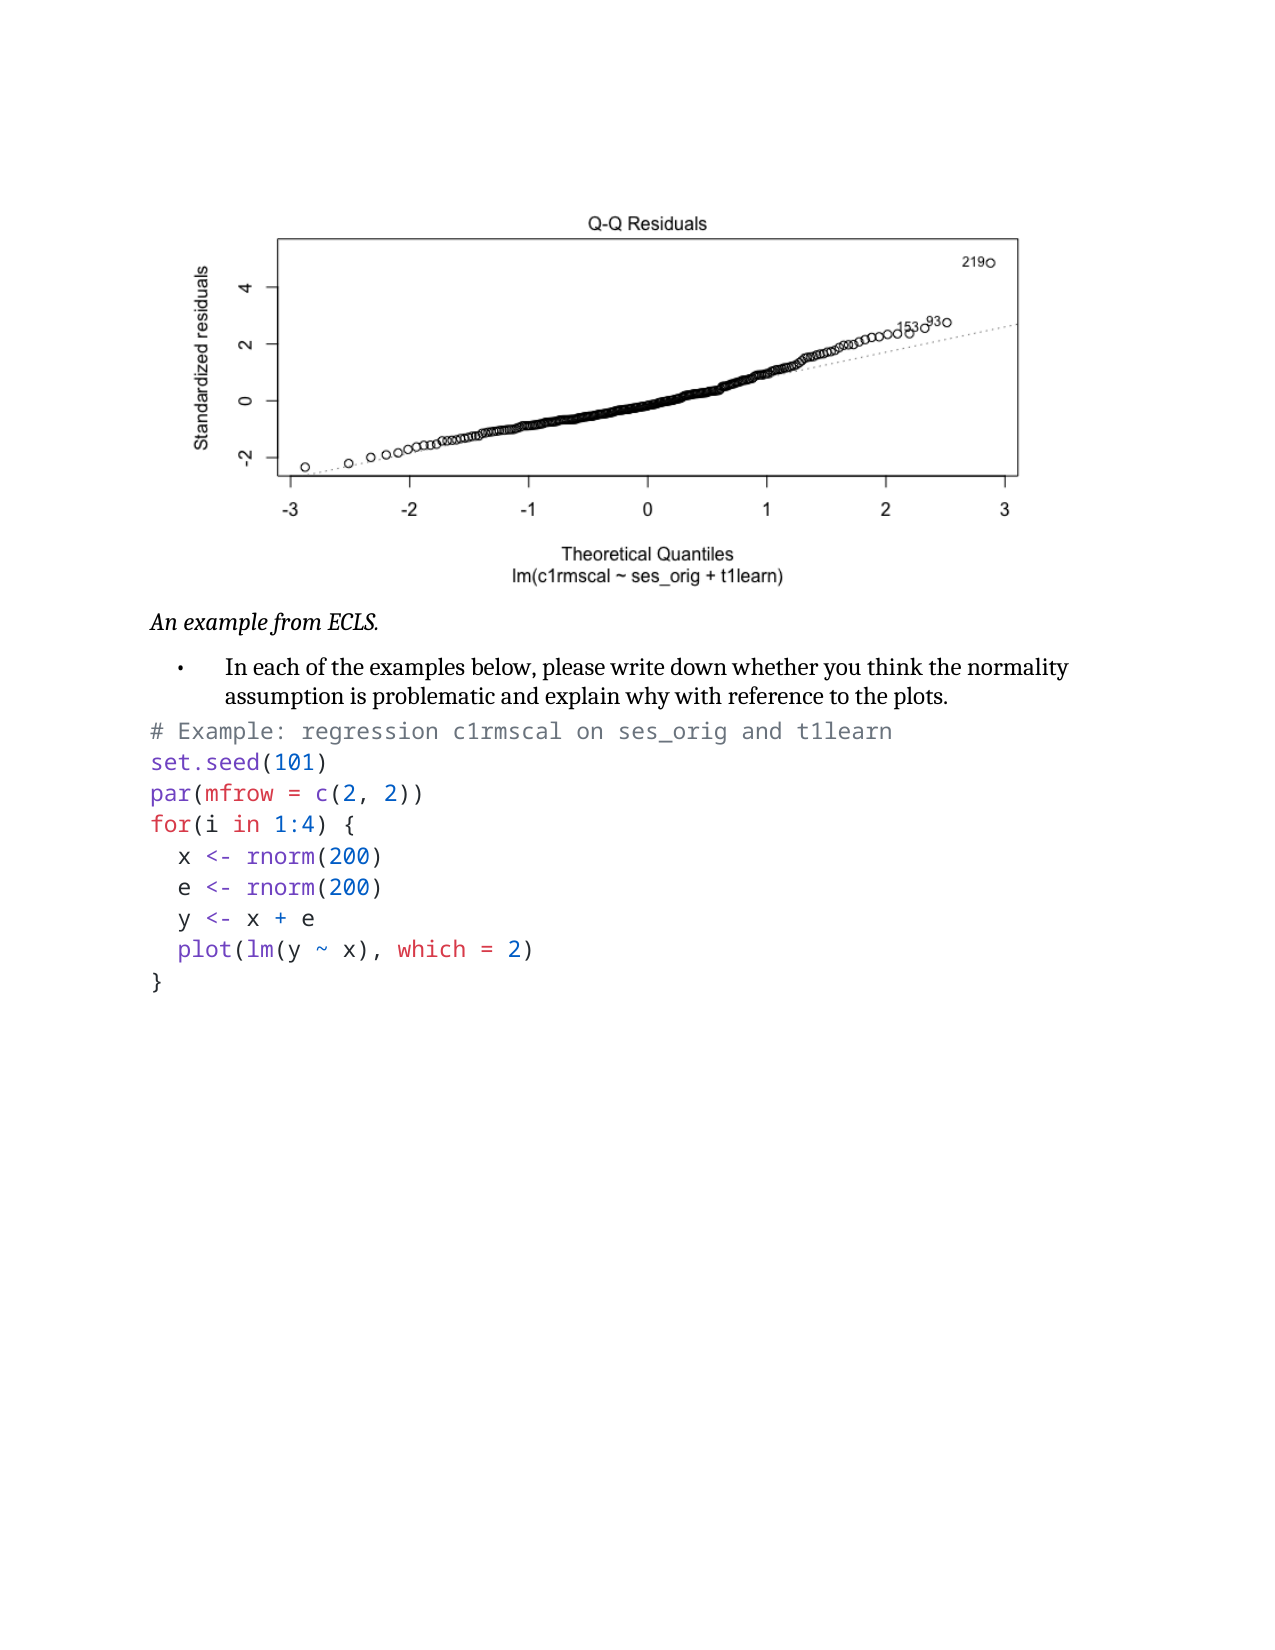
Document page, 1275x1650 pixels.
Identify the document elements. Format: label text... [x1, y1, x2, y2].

text # Example: regression c1rmscal on ses_orig and t1learn set.seed(101) par(mfrow = c(2, 2)) for(i in 1:4) { x <- rnorm(200) e <- rnorm(200) y <- x + e plot(lm(y ~ x), which = 2) } [150, 714, 1125, 996]
table_header An example from ECLS. [139, 150, 1114, 649]
picture [188, 150, 1064, 588]
list In each of the examples below, please write down whether you think the normality assumption is problematic and explain why with reference to the plots. [175, 653, 1125, 711]
